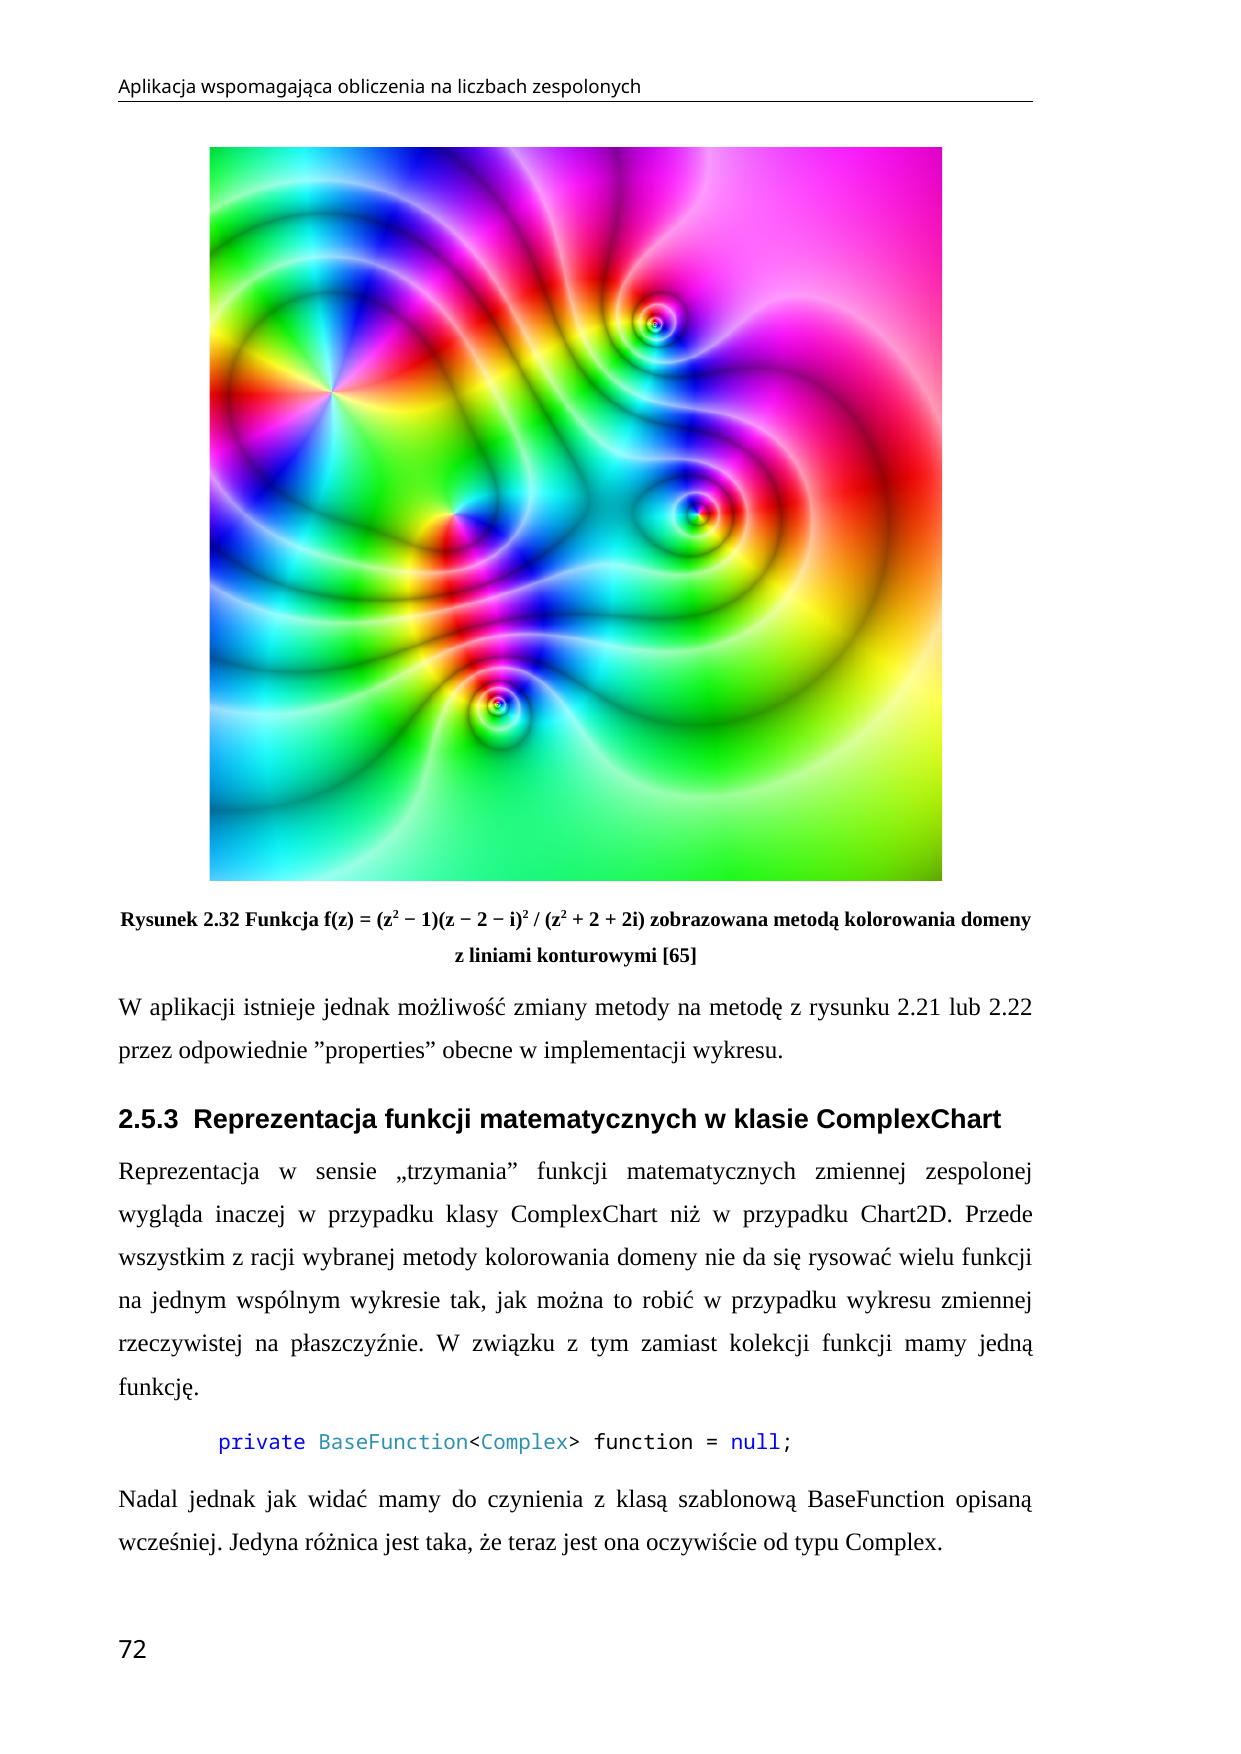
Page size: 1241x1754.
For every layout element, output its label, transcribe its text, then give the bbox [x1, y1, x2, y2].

text Reprezentacja w sensie „trzymania” funkcji matematycznych zmiennej zespolonej wygląda inaczej w przypadku klasy ComplexChart niż w przypadku Chart2D. Przede wszystkim z racji wybranej metody kolorowania domeny nie da się rysować wielu funkcji na jednym wspólnym wykresie tak, jak można to robić w przypadku wykresu zmiennej rzeczywistej na płaszczyźnie. W związku z tym zamiast kolekcji funkcji mamy jedną funkcję. [118, 1156, 1033, 1400]
text Nadal jednak jak widać mamy do czynienia z klasą szablonową BaseFunction opisaną wcześniej. Jedyna różnica jest taka, że teraz jest ona oczywiście od typu Complex. [118, 1484, 1033, 1556]
picture [209, 147, 943, 881]
text private BaseFunction<Complex> function = null; [118, 1427, 1033, 1456]
subtitle Reprezentacja funkcji matematycznych w klasie ComplexChart [118, 1103, 1033, 1134]
text W aplikacji istnieje jednak możliwość zmiany metody na metodę z rysunku 2.21 lub 2.22 przez odpowiednie ”properties” obecne w implementacji wykresu. [118, 992, 1033, 1063]
